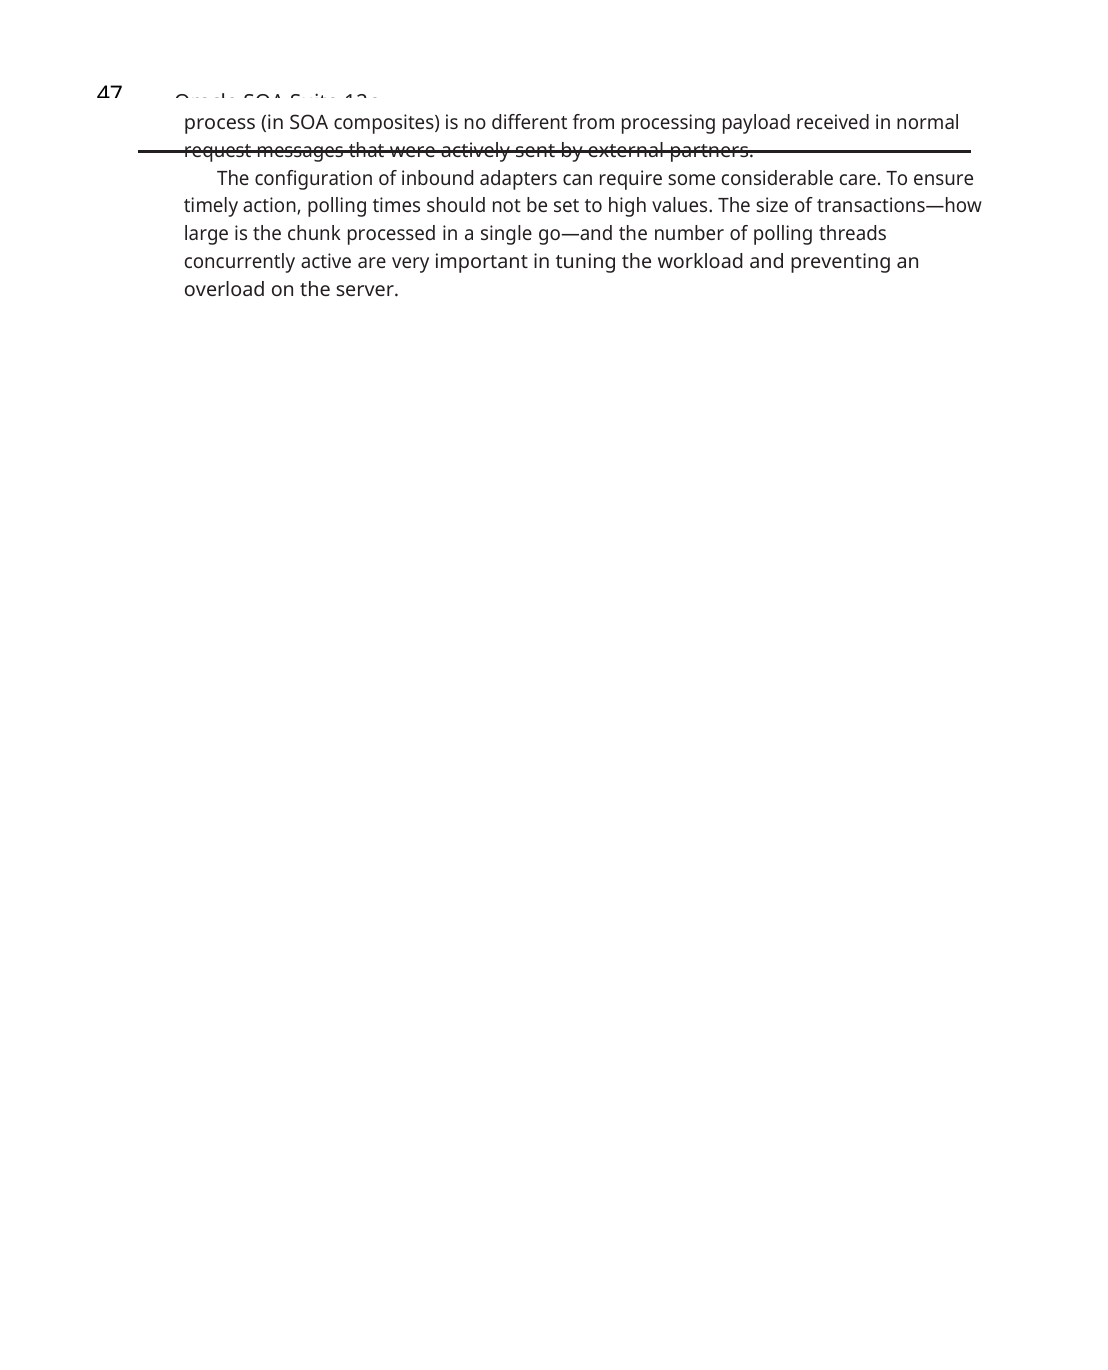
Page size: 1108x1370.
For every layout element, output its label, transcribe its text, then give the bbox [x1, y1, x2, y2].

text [184, 108, 1016, 163]
text The configuration of inbound adapters can require some considerable care. To ensure timely action, polling times should not be set to high values. The size of transactions—how large is the chunk processed in a single go—and the number of polling threads concurrently active are very important in tuning the workload and preventing an overload on the server. [184, 164, 1003, 302]
